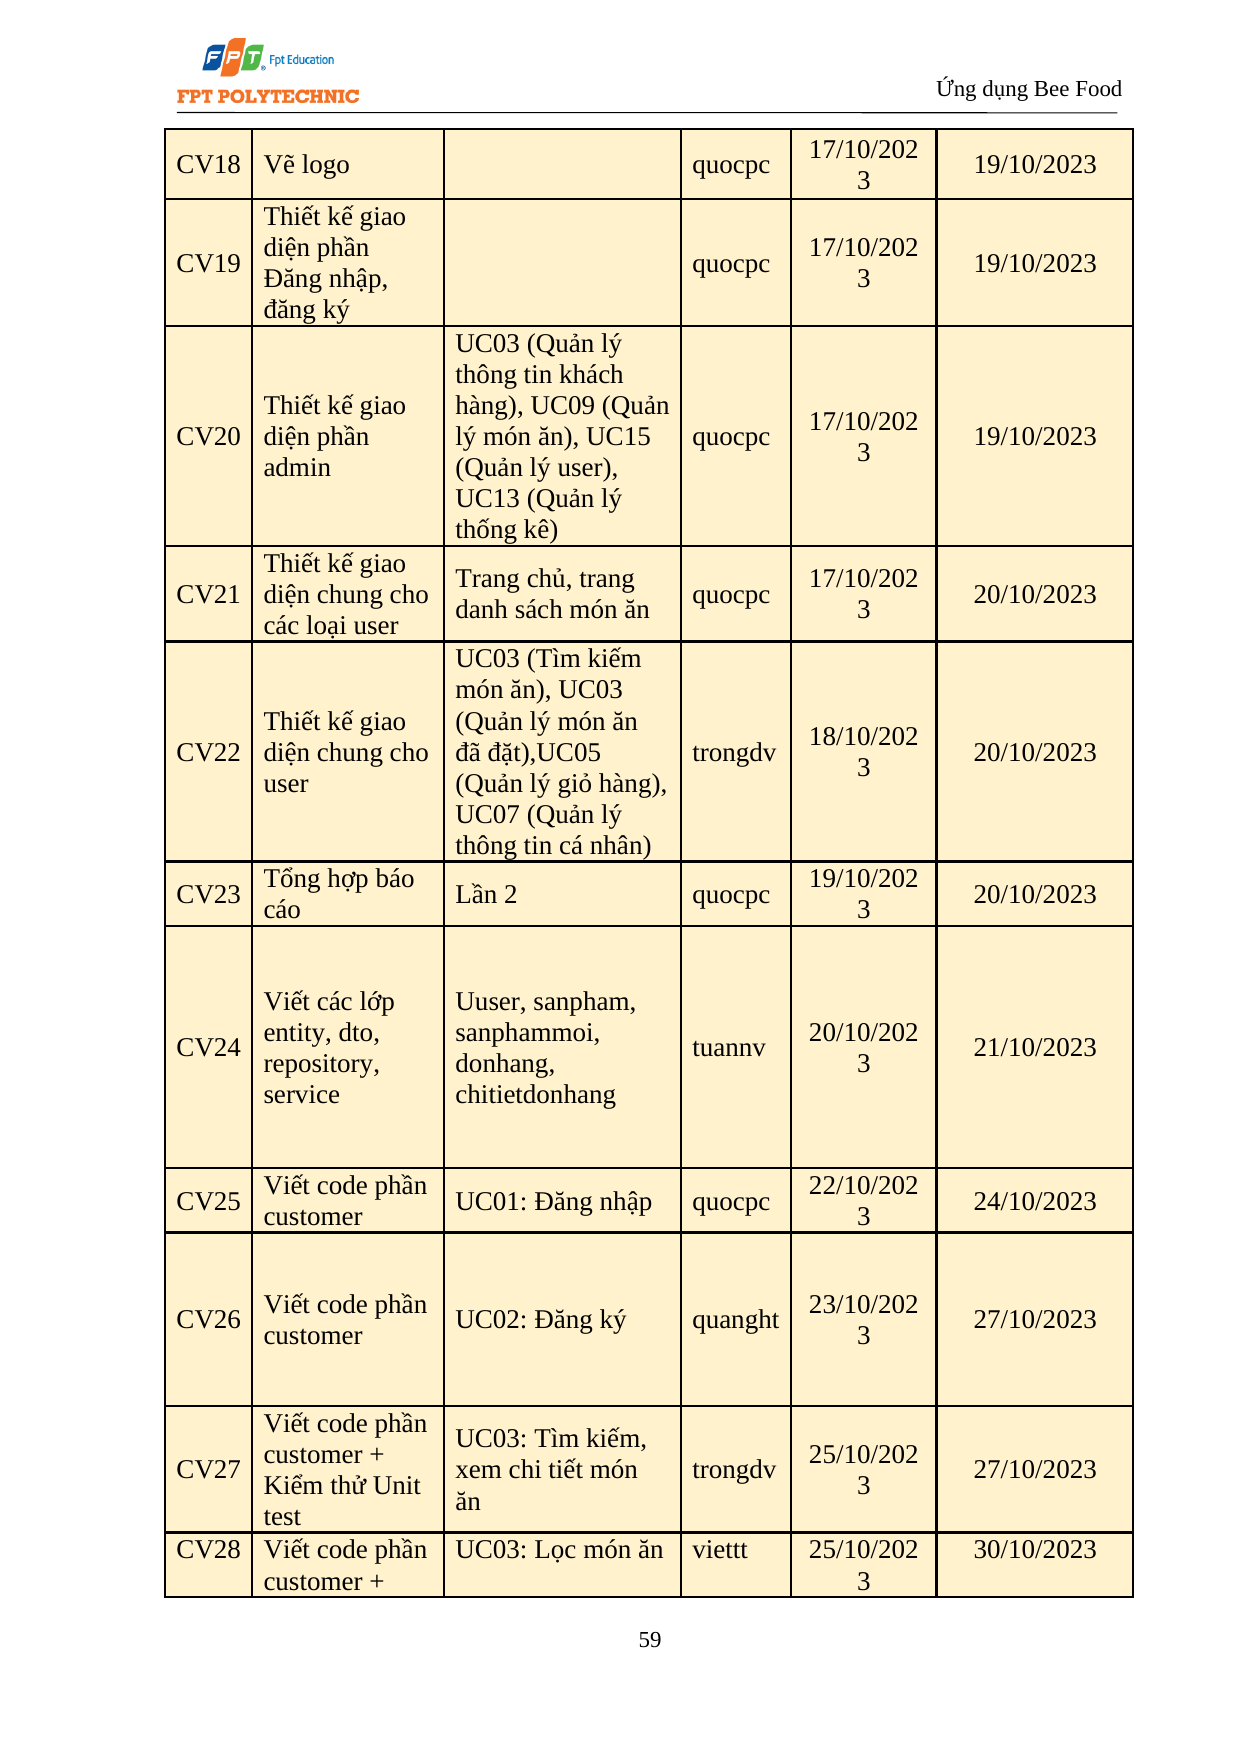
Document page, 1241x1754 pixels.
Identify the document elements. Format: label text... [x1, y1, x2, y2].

table_cell 19/10/2023 [938, 327, 1132, 545]
table_cell trongdv [682, 1407, 790, 1531]
table_cell Lần 2 [445, 863, 680, 925]
table_cell Thiết kế giao diện phần admin [253, 327, 443, 545]
table_cell 27/10/2023 [938, 1407, 1132, 1531]
table_cell 19/10/2023 [938, 130, 1132, 198]
table_cell UC01: Đăng nhập [445, 1169, 680, 1231]
table_cell quocpc [682, 200, 790, 325]
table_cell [253, 1534, 443, 1596]
table_cell 24/10/2023 [938, 1169, 1132, 1231]
table_cell CV21 [166, 547, 251, 640]
table_cell UC03: Tìm kiếm, xem chi tiết món ăn [445, 1407, 680, 1531]
table_cell quocpc [682, 863, 790, 925]
table_cell quocpc [682, 130, 790, 198]
table_cell CV28 [166, 1534, 251, 1596]
table_cell Thiết kế giao diện chung cho user [253, 643, 443, 860]
table_cell CV26 [166, 1234, 251, 1405]
table_cell 19/10/2023 [792, 863, 935, 925]
table_cell trongdv [682, 643, 790, 860]
table_cell UC03 (Tìm kiếm món ăn), UC03 (Quản lý món ăn đã đặt),UC05 (Quản lý giỏ hàng), UC07 (Quản lý thông tin cá nhân) [445, 643, 680, 860]
table_cell 20/10/2023 [938, 863, 1132, 925]
table_cell 25/10/2023 [792, 1407, 935, 1531]
table_cell CV20 [166, 327, 251, 545]
table_cell quocpc [682, 1169, 790, 1231]
table_cell 27/10/2023 [938, 1234, 1132, 1405]
table_cell Trang chủ, trang danh sách món ăn [445, 547, 680, 640]
table_cell Vẽ logo [253, 130, 443, 198]
table_cell Viết code phần customer [253, 1234, 443, 1405]
table_cell quocpc [682, 327, 790, 545]
table_cell 25/10/2023 [792, 1534, 935, 1596]
table_cell UC03: Lọc món ăn [445, 1534, 680, 1596]
table_cell Viết các lớp entity, dto, repository, service [253, 927, 443, 1167]
table_cell tuannv [682, 927, 790, 1167]
table_cell 22/10/2023 [792, 1169, 935, 1231]
table_cell CV19 [166, 200, 251, 325]
table_cell [445, 200, 680, 325]
table_cell CV22 [166, 643, 251, 860]
table_cell 30/10/2023 [938, 1534, 1132, 1596]
table_cell 19/10/2023 [938, 200, 1132, 325]
table_cell quanght [682, 1234, 790, 1405]
table_cell UC03 (Quản lý thông tin khách hàng), UC09 (Quản lý món ăn), UC15 (Quản lý user), UC13 (Quản lý thống kê) [445, 327, 680, 545]
table_cell CV23 [166, 863, 251, 925]
table_cell CV24 [166, 927, 251, 1167]
table_cell Tổng hợp báo cáo [253, 863, 443, 925]
table_cell 21/10/2023 [938, 927, 1132, 1167]
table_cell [253, 1407, 443, 1531]
table_cell 17/10/2023 [792, 327, 935, 545]
table_cell UC02: Đăng ký [445, 1234, 680, 1405]
table_cell 20/10/2023 [792, 927, 935, 1167]
table_cell CV27 [166, 1407, 251, 1531]
table_cell 18/10/2023 [792, 643, 935, 860]
table_cell [445, 130, 680, 198]
table_cell quocpc [682, 547, 790, 640]
table_cell 17/10/2023 [792, 130, 935, 198]
table_cell viettt [682, 1534, 790, 1596]
picture [177, 38, 361, 103]
table_cell CV18 [166, 130, 251, 198]
table_cell Thiết kế giao diện phần Đăng nhập, đăng ký [253, 200, 443, 325]
table_cell Viết code phần customer [253, 1169, 443, 1231]
table_cell 17/10/2023 [792, 200, 935, 325]
table_cell Thiết kế giao diện chung cho các loại user [253, 547, 443, 640]
table_cell Uuser, sanpham, sanphammoi, donhang, chitietdonhang [445, 927, 680, 1167]
table_cell 20/10/2023 [938, 643, 1132, 860]
table_cell 17/10/2023 [792, 547, 935, 640]
table_cell CV25 [166, 1169, 251, 1231]
table_cell 20/10/2023 [938, 547, 1132, 640]
table_cell 23/10/2023 [792, 1234, 935, 1405]
